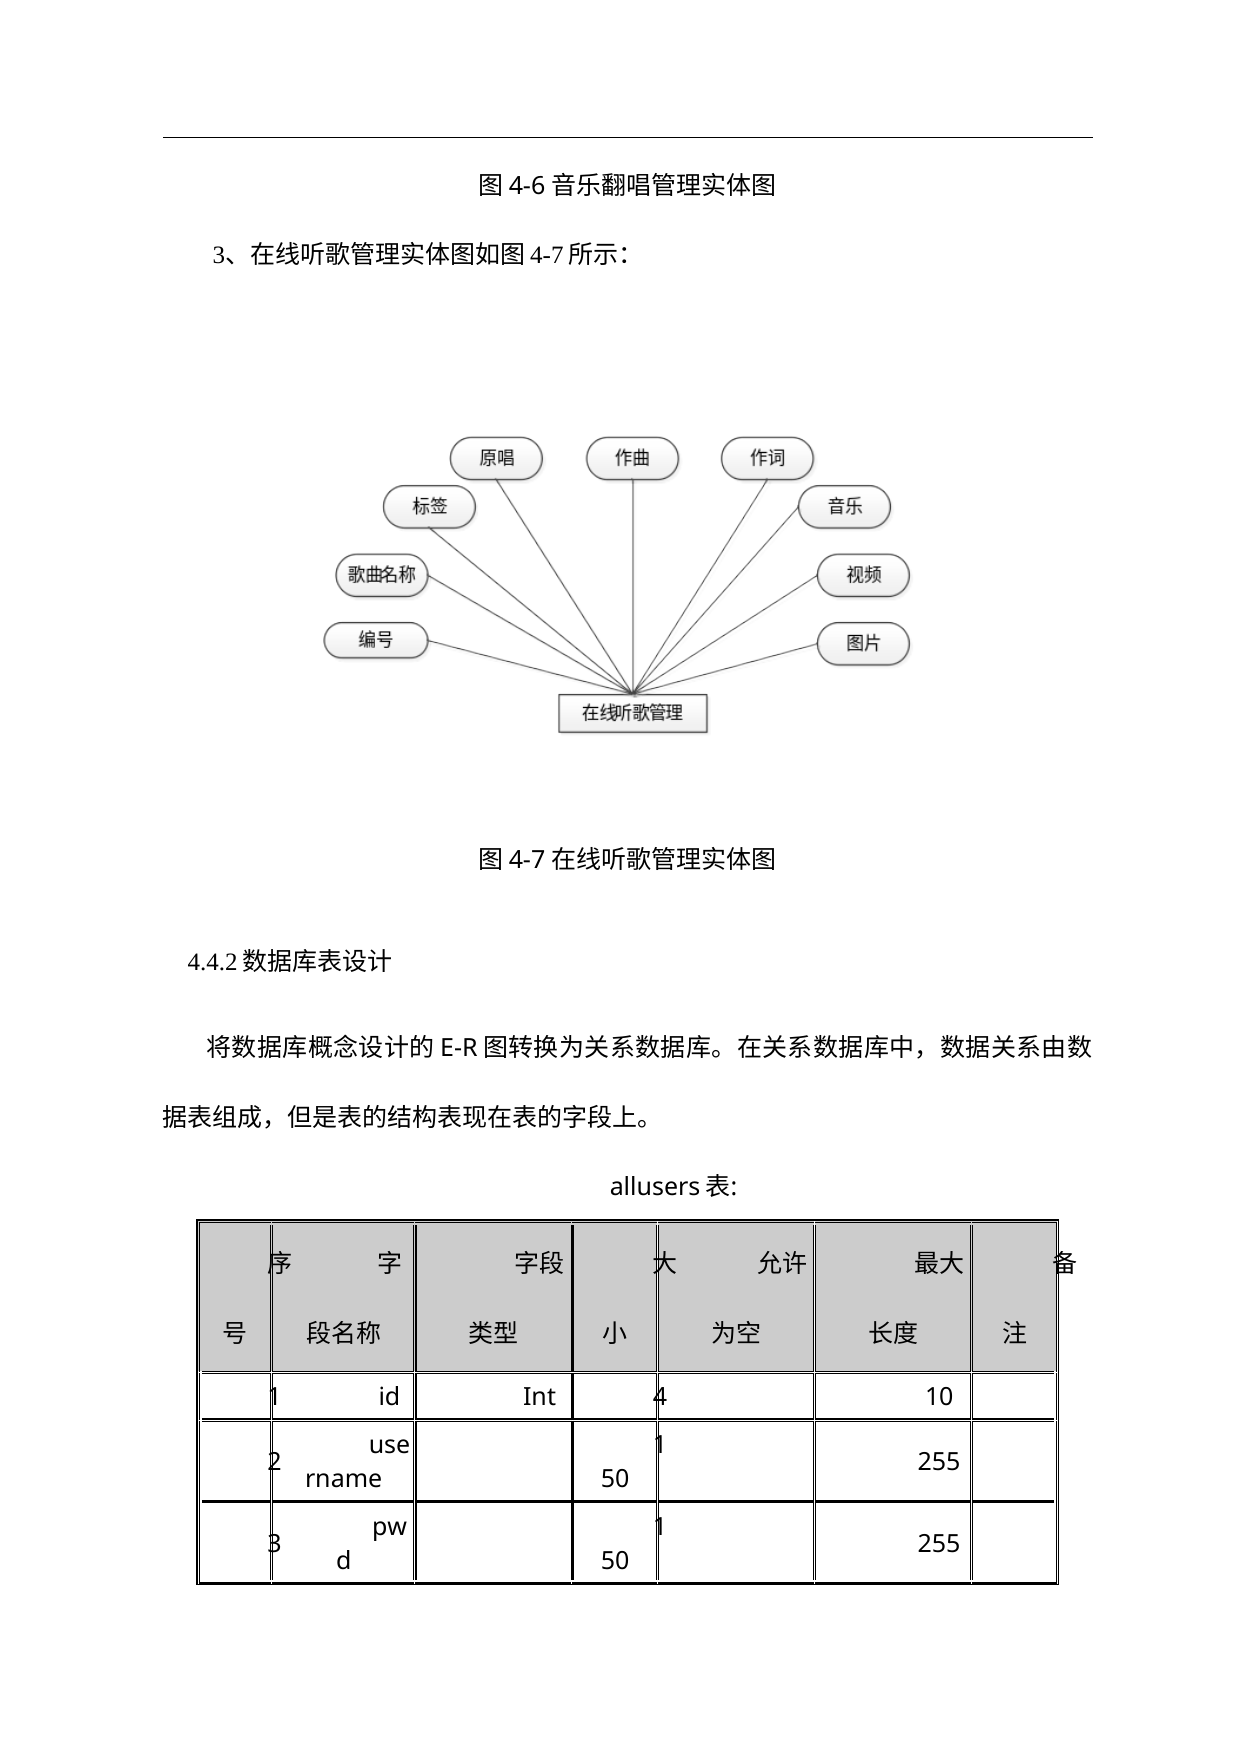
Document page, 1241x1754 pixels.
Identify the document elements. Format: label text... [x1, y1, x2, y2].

table_cell [973, 1418, 1056, 1500]
table_cell [415, 1503, 572, 1582]
table_header 序号 [200, 1223, 272, 1371]
table_header 字段类型 [415, 1221, 572, 1371]
table_cell 1 [198, 1371, 272, 1418]
table_cell 150 [574, 1422, 656, 1500]
table_cell [972, 1500, 1056, 1582]
table_cell pwd [272, 1500, 415, 1582]
table_header 允许为空 [658, 1223, 814, 1371]
table_header 最大长度 [815, 1223, 972, 1371]
table_cell [659, 1374, 813, 1418]
table_header 备注 [972, 1223, 1056, 1371]
table_cell [417, 1422, 571, 1500]
table_cell 255 [815, 1503, 972, 1582]
text 3、在线听歌管理实体图如图4-7所示： [162, 218, 1093, 287]
subtitle 4.4.2数据库表设计 [162, 925, 1093, 994]
table_cell [659, 1422, 813, 1500]
text allusers表: [162, 1150, 1093, 1219]
table_cell username [273, 1422, 413, 1500]
text 图4-6 音乐翻唱管理实体图 [162, 148, 1093, 218]
table_cell 3 [200, 1500, 272, 1582]
text 将数据库概念设计的E-R图转换为关系数据库。在关系数据库中，数据关系由数据表组成，但是表的结构表现在表的字段上。 [162, 1011, 1093, 1150]
table_header 大小 [572, 1223, 657, 1371]
table_header 字段名称 [272, 1221, 415, 1371]
table_cell [658, 1503, 814, 1582]
table_cell Int [417, 1374, 571, 1418]
table_cell 4 [574, 1374, 656, 1418]
table_cell 255 [816, 1422, 970, 1500]
table_cell 150 [572, 1503, 657, 1582]
table_cell [972, 1371, 1057, 1418]
table_cell 2 [200, 1418, 270, 1500]
table_cell 10 [816, 1374, 970, 1418]
table_cell id [273, 1374, 413, 1418]
text 图4-7 在线听歌管理实体图 [162, 822, 1093, 892]
